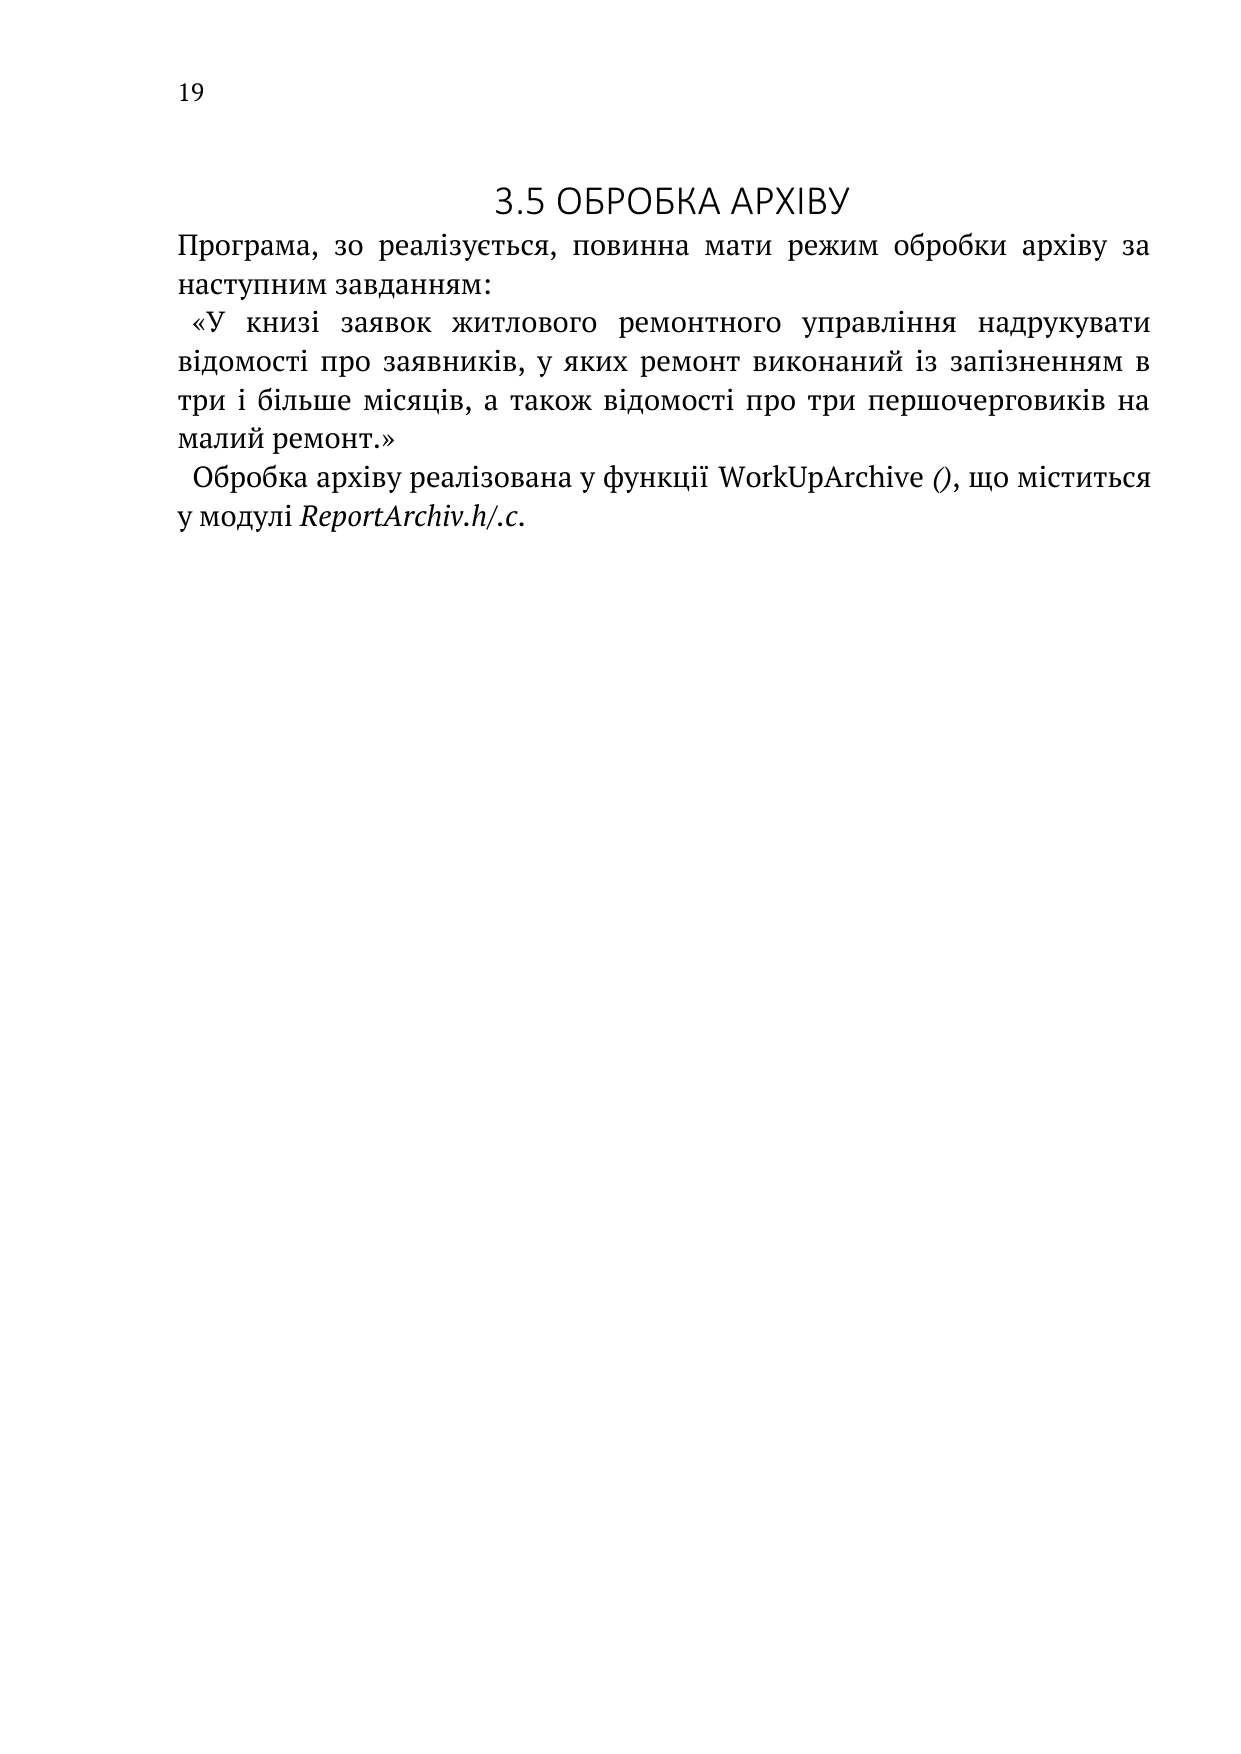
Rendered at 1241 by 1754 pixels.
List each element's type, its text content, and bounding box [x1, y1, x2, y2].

text Обробка архіву реалізована у функції WorkUpArchive (), що міститься у модулі ReportArchiv.h/.c. [177, 457, 1152, 534]
text Програма, зо реалізується, повинна мати режим обробки архіву за наступним завданням: [177, 225, 1152, 302]
text «У книзі заявок житлового ремонтного управління надрукувати відомості про заявників, у яких ремонт виконаний із запізненням в три і більше місяців, а також відомості про три першочерговиків на малий ремонт.» [177, 302, 1152, 457]
subtitle 3.5 Обробка архіву [177, 174, 1152, 225]
